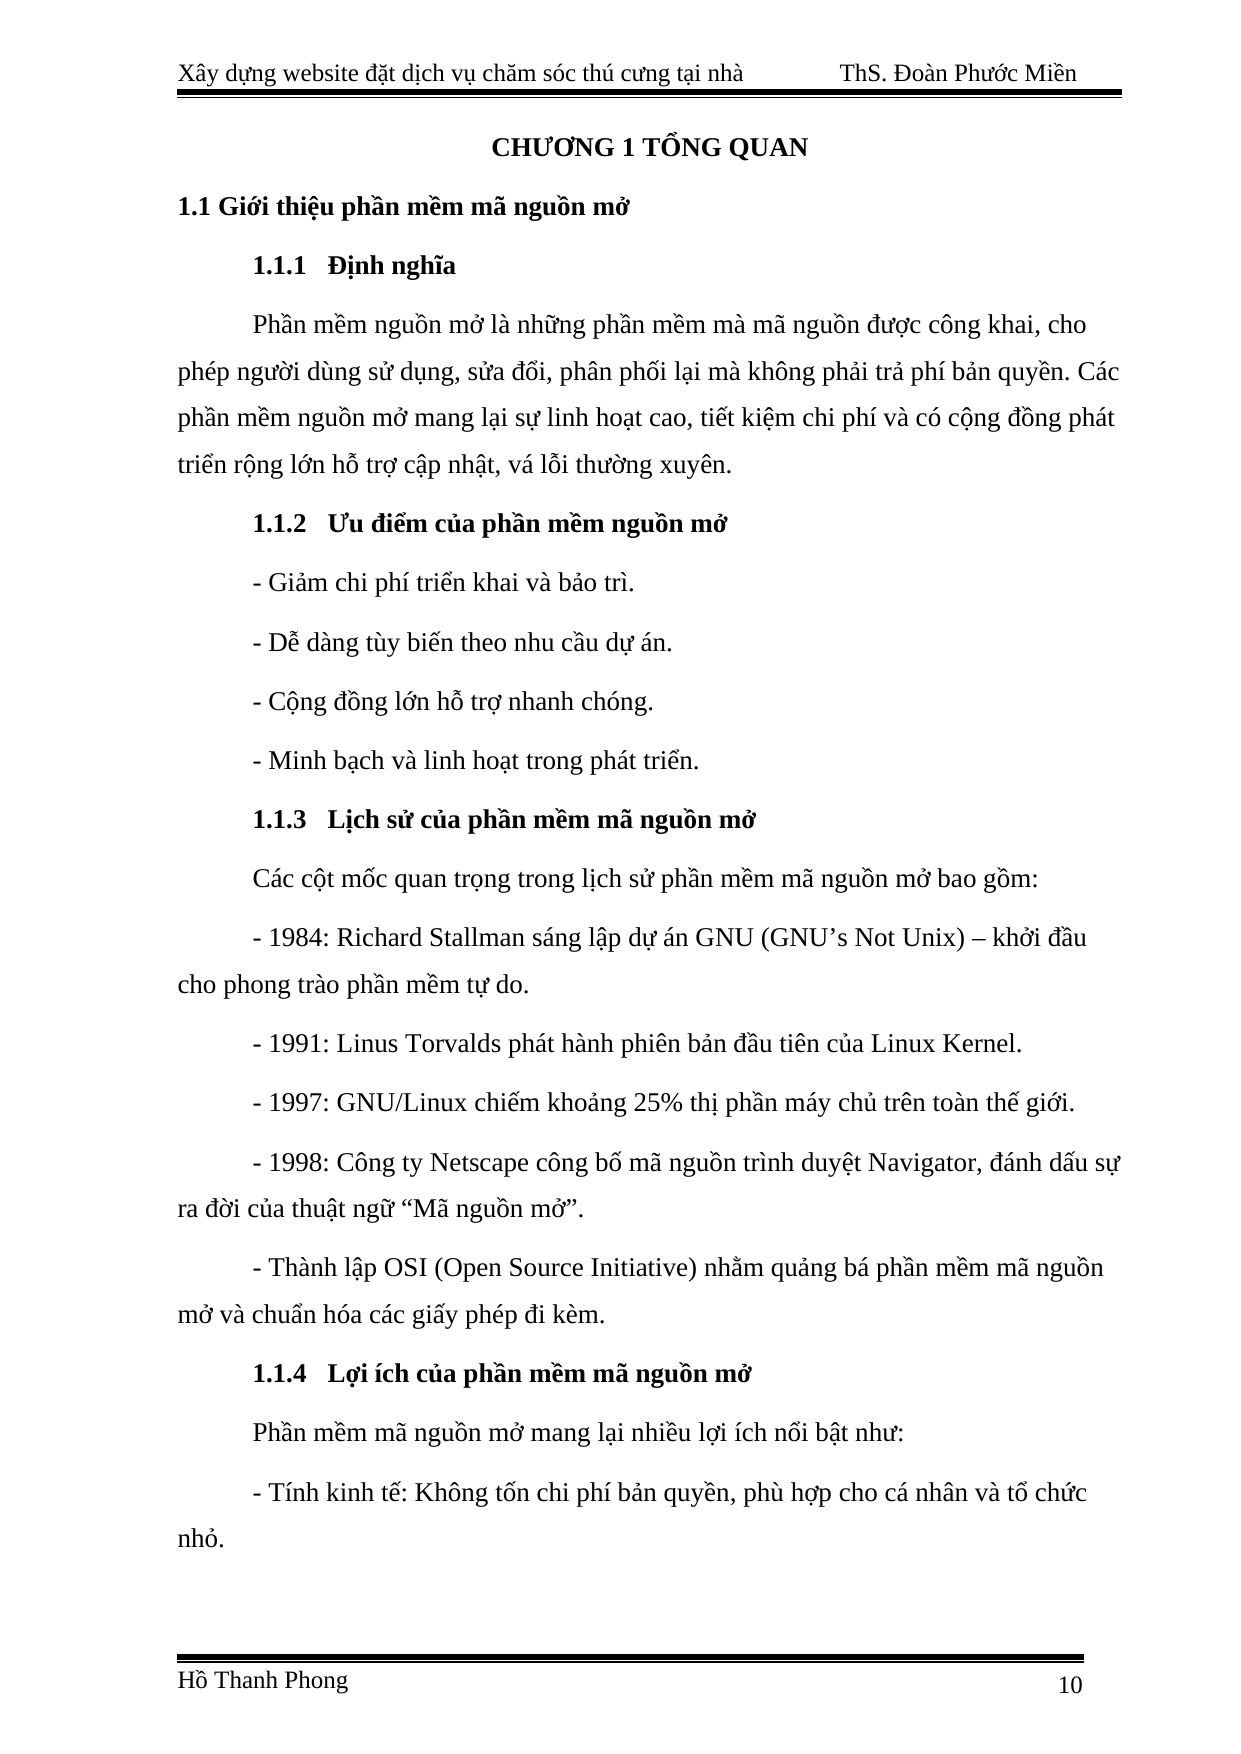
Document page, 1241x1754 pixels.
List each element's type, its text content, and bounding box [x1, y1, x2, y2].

subtitle Ưu điểm của phần mềm nguồn mở [252, 507, 1122, 538]
subtitle TỔNG QUAN [177, 131, 1122, 162]
text - Thành lập OSI (Open Source Initiative) nhằm quảng bá phần mềm mã nguồn mở và chuẩn hóa các giấy phép đi kèm. [177, 1251, 1122, 1329]
text Các cột mốc quan trọng trong lịch sử phần mềm mã nguồn mở bao gồm: [177, 862, 1122, 893]
text Phần mềm nguồn mở là những phần mềm mà mã nguồn được công khai, cho phép người dùng sử dụng, sửa đổi, phân phối lại mà không phải trả phí bản quyền. Các phần mềm nguồn mở mang lại sự linh hoạt cao, tiết kiệm chi phí và có cộng đồng phát triển rộng lớn hỗ trợ cập nhật, vá lỗi thường xuyên. [177, 308, 1122, 479]
text - 1991: Linus Torvalds phát hành phiên bản đầu tiên của Linux Kernel. [177, 1027, 1122, 1058]
subtitle Giới thiệu phần mềm mã nguồn mở [177, 190, 1122, 221]
text - 1998: Công ty Netscape công bố mã nguồn trình duyệt Navigator, đánh dấu sự ra đời của thuật ngữ “Mã nguồn mở”. [177, 1146, 1122, 1223]
subtitle Định nghĩa [252, 249, 1122, 280]
text - Cộng đồng lớn hỗ trợ nhanh chóng. [177, 685, 1122, 716]
subtitle Lịch sử của phần mềm mã nguồn mở [252, 803, 1122, 834]
text - Tính kinh tế: Không tốn chi phí bản quyền, phù hợp cho cá nhân và tổ chức nhỏ. [177, 1476, 1122, 1553]
text - Minh bạch và linh hoạt trong phát triển. [252, 744, 1122, 775]
text - Giảm chi phí triển khai và bảo trì. [252, 566, 1122, 598]
text - 1984: Richard Stallman sáng lập dự án GNU (GNU’s Not Unix) – khởi đầu cho phong trào phần mềm tự do. [177, 921, 1122, 999]
subtitle Lợi ích của phần mềm mã nguồn mở [252, 1357, 1122, 1388]
text - Dễ dàng tùy biến theo nhu cầu dự án. [252, 626, 1122, 657]
text Phần mềm mã nguồn mở mang lại nhiều lợi ích nổi bật như: [252, 1416, 1122, 1448]
text - 1997: GNU/Linux chiếm khoảng 25% thị phần máy chủ trên toàn thế giới. [252, 1086, 1122, 1118]
